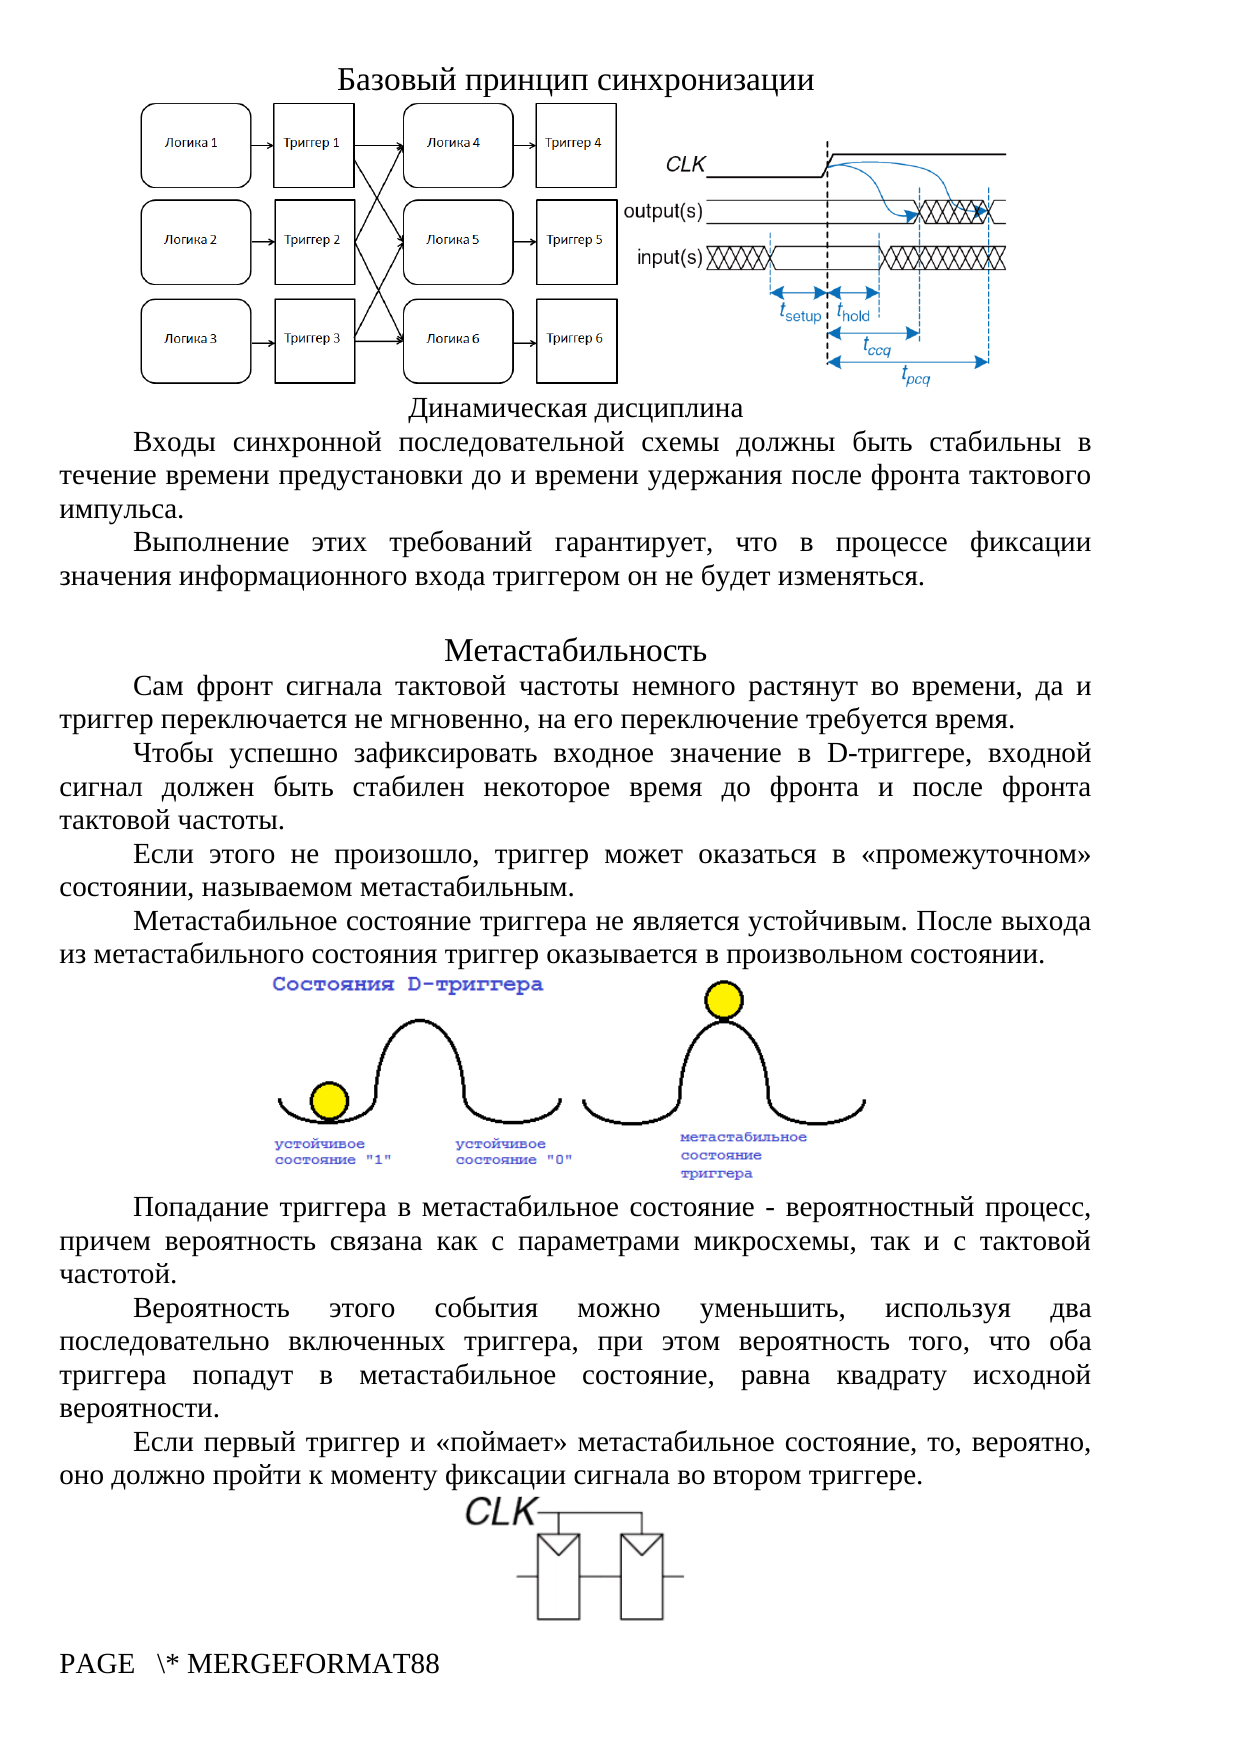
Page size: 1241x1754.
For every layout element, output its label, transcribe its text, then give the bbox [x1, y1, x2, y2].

text Если первый триггер и «поймает» метастабильное состояние, то, вероятно, оно должно пройти к моменту фиксации сигнала во втором триггере. [59, 1424, 1092, 1491]
text Выполнение этих требований гарантирует, что в процессе фиксации значения информационного входа триггером он не будет изменяться. [59, 524, 1092, 591]
picture [269, 970, 883, 1189]
text Базовый принцип синхронизации [59, 59, 1092, 97]
picture [136, 97, 1015, 391]
subtitle Метастабильность [59, 630, 1092, 668]
text Входы синхронной последовательной схемы должны быть стабильны в течение времени предустановки до и времени удержания после фронта тактового импульса. [59, 424, 1092, 524]
text Если этого не произошло, триггер может оказаться в «промежуточном» состоянии, называемом метастабильным. [59, 836, 1092, 903]
text Вероятность этого события можно уменьшить, используя два последовательно включенных триггера, при этом вероятность того, что оба триггера попадут в метастабильное состояние, равна квадрату исходной вероятности. [59, 1290, 1092, 1424]
text Попадание триггера в метастабильное состояние - вероятностный процесс, причем вероятность связана как с параметрами микросхемы, так и с тактовой частотой. [59, 1189, 1092, 1290]
text Сам фронт сигнала тактовой частоты немного растянут во времени, да и триггер переключается не мгновенно, на его переключение требуется время. [59, 668, 1092, 735]
text Динамическая дисциплина [59, 390, 1092, 424]
text Метастабильное состояние триггера не является устойчивым. После выхода из метастабильного состояния триггер оказывается в произвольном состоянии. [59, 903, 1092, 970]
picture [461, 1491, 691, 1630]
text Чтобы успешно зафиксировать входное значение в D-триггере, входной сигнал должен быть стабилен некоторое время до фронта и после фронта тактовой частоты. [59, 735, 1092, 836]
